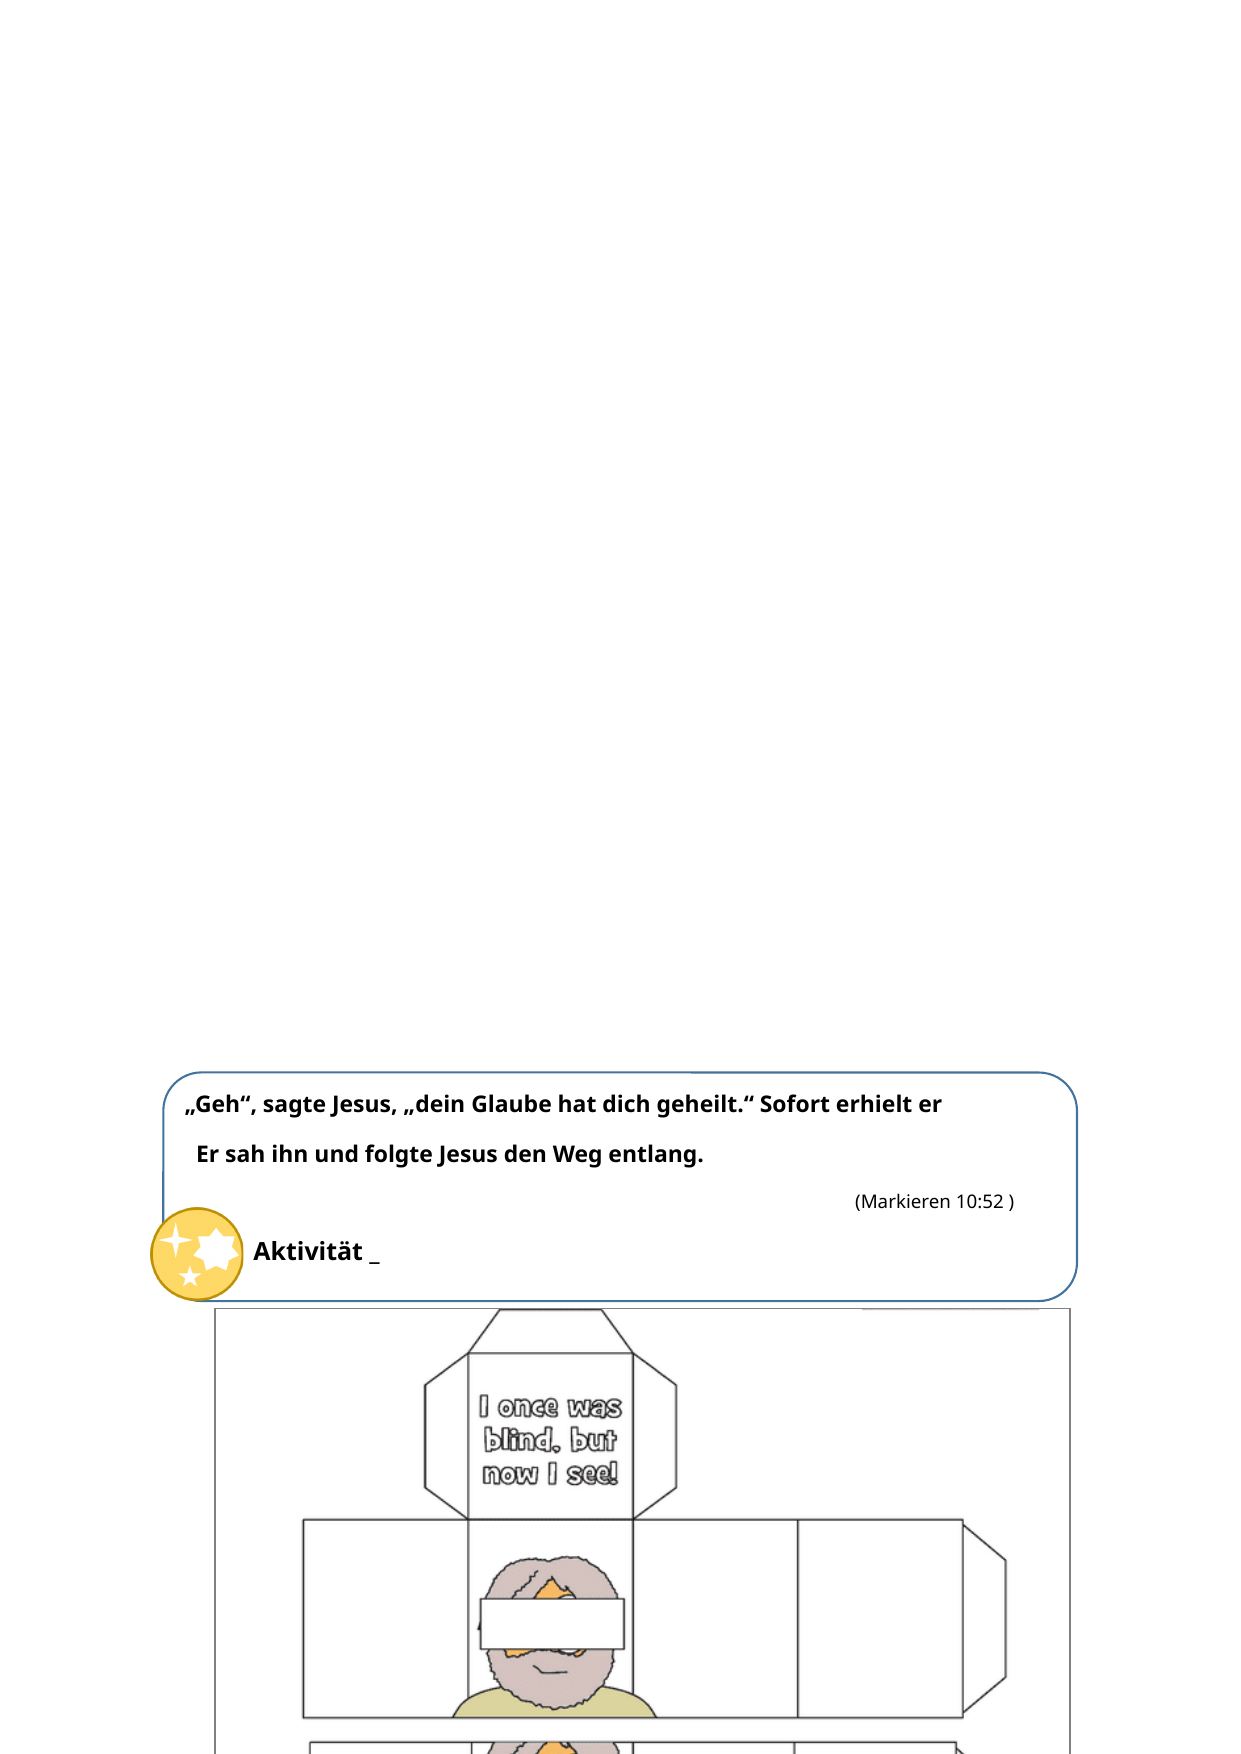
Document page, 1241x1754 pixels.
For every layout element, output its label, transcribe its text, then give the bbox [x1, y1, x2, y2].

text Aktivität _ [244, 1233, 1090, 1267]
picture [150, 1207, 244, 1301]
text „Geh“, sagte Jesus, „dein Glaube hat dich geheilt.“ Sofort erhielt er [150, 1088, 1090, 1119]
text (Markieren 10:52 ) [150, 1188, 1090, 1214]
text Er sah ihn und folgte Jesus den Weg entlang. [150, 1138, 1090, 1169]
picture [216, 1309, 1069, 1754]
